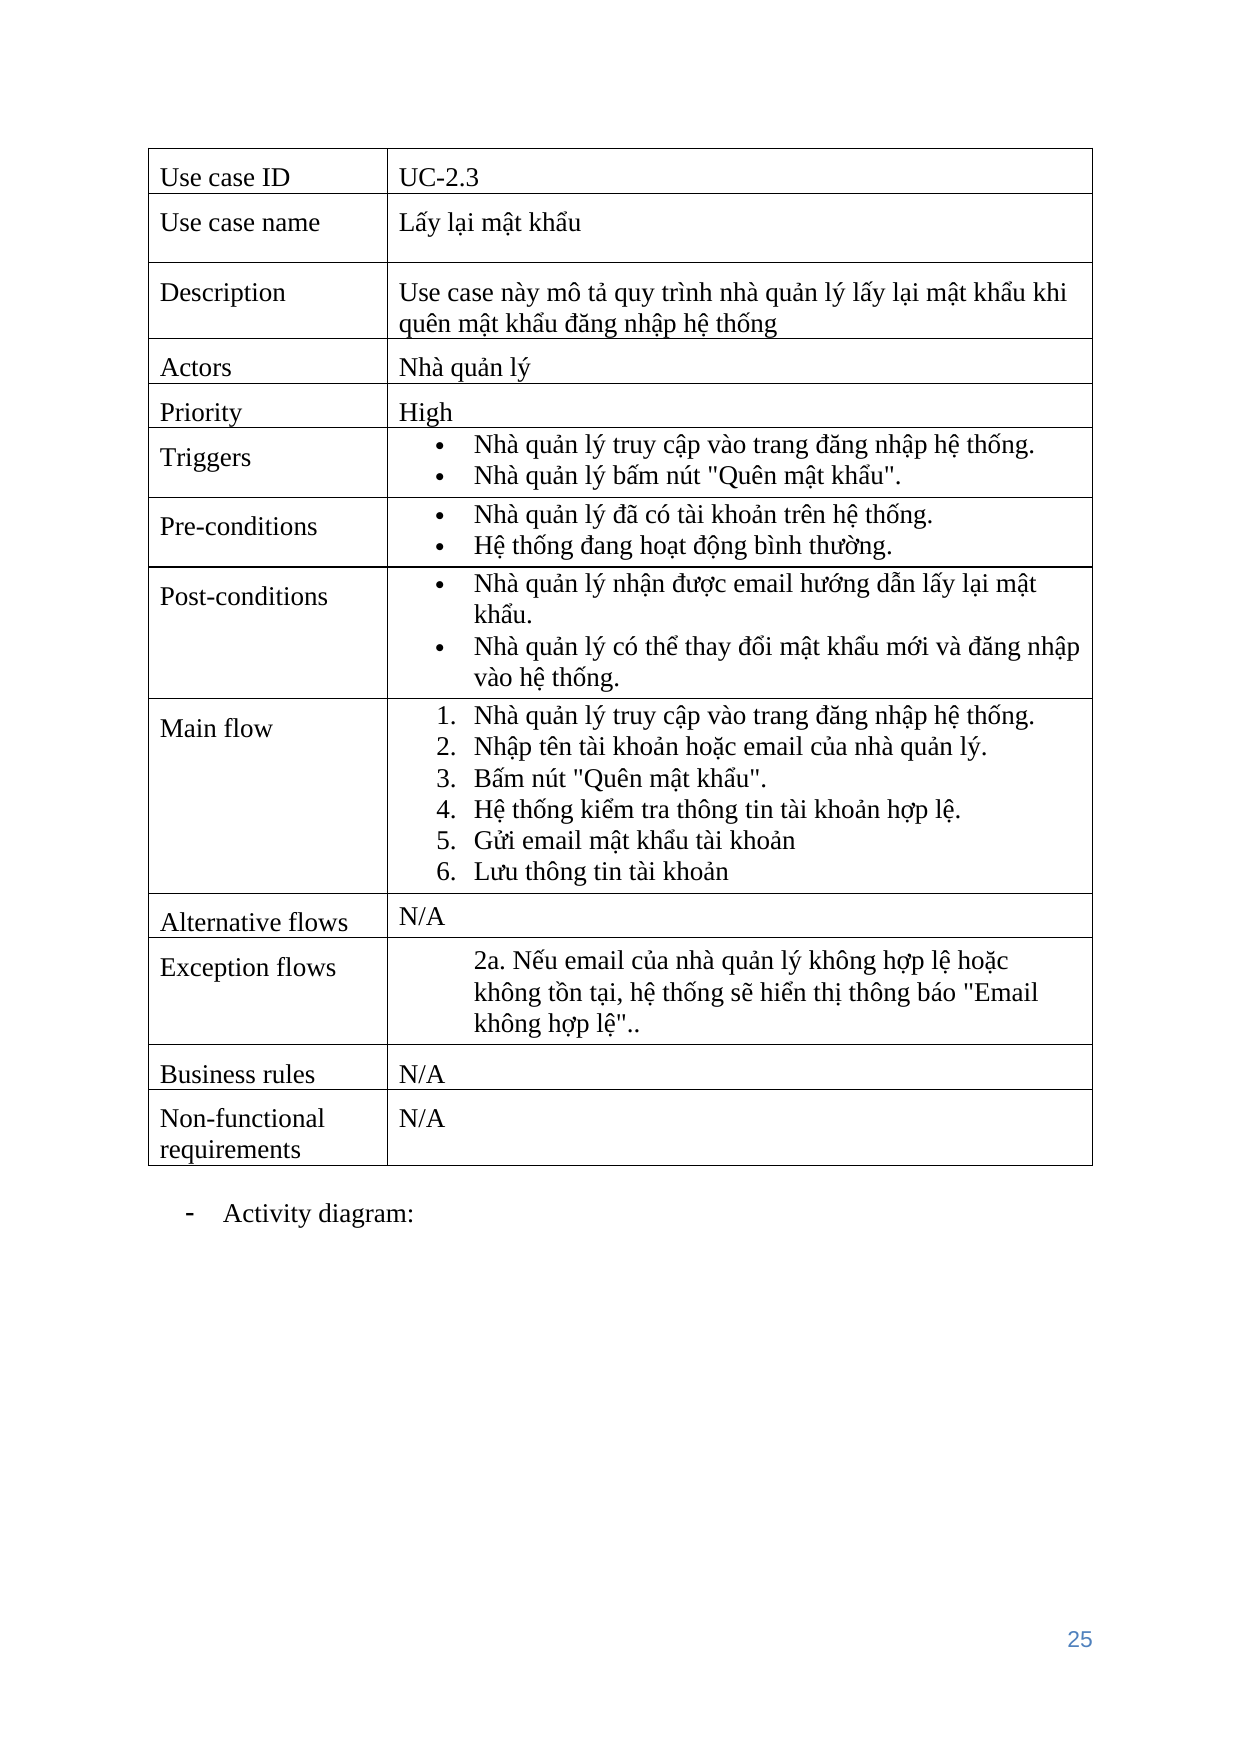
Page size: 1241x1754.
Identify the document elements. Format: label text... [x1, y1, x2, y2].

table_cell Triggers [149, 428, 387, 497]
table_cell Nhà quản lý truy cập vào trang đăng nhập hệ thống. Nhà quản lý bấm nút "Quên mật khẩu". [388, 428, 1092, 497]
table_cell Nhà quản lý [388, 339, 1092, 383]
table_cell Exception flows [149, 938, 387, 1044]
table_cell N/A [388, 894, 1092, 937]
table_cell Main flow [149, 699, 387, 892]
table_header UC-2.3 [388, 149, 1092, 192]
table_cell Priority [149, 384, 387, 427]
table_cell Nhà quản lý đã có tài khoản trên hệ thống. Hệ thống đang hoạt động bình thường. [388, 498, 1092, 566]
table_cell Nhà quản lý truy cập vào trang đăng nhập hệ thống. Nhập tên tài khoản hoặc email của nhà quản lý. Bấm nút "Quên mật khẩu". Hệ thống kiểm tra thông tin tài khoản hợp lệ. Gửi email mật khẩu tài khoản Lưu thông tin tài khoản [388, 699, 1092, 892]
table_cell N/A [388, 1045, 1092, 1089]
table_cell Actors [149, 339, 387, 383]
list Activity diagram: [185, 1197, 1092, 1228]
table_cell Description [149, 263, 387, 338]
table_cell 2a. Nếu email của nhà quản lý không hợp lệ hoặc không tồn tại, hệ thống sẽ hiển thị thông báo "Email không hợp lệ".. [388, 938, 1092, 1044]
table_cell Business rules [149, 1045, 387, 1089]
table_cell Pre-conditions [149, 498, 387, 566]
table_cell Use case này mô tả quy trình nhà quản lý lấy lại mật khẩu khi quên mật khẩu đăng nhập hệ thống [388, 263, 1092, 338]
table_cell Non-functional requirements [149, 1090, 387, 1165]
table_header Use case ID [149, 149, 387, 192]
table_cell Alternative flows [149, 894, 387, 937]
table_cell Lấy lại mật khẩu [388, 194, 1092, 262]
table_cell N/A [388, 1090, 1092, 1165]
table_cell Post-conditions [149, 568, 387, 698]
table_cell Use case name [149, 194, 387, 262]
table_cell High [388, 384, 1092, 427]
table_cell Nhà quản lý nhận được email hướng dẫn lấy lại mật khẩu. Nhà quản lý có thể thay đổi mật khẩu mới và đăng nhập vào hệ thống. [388, 568, 1092, 698]
